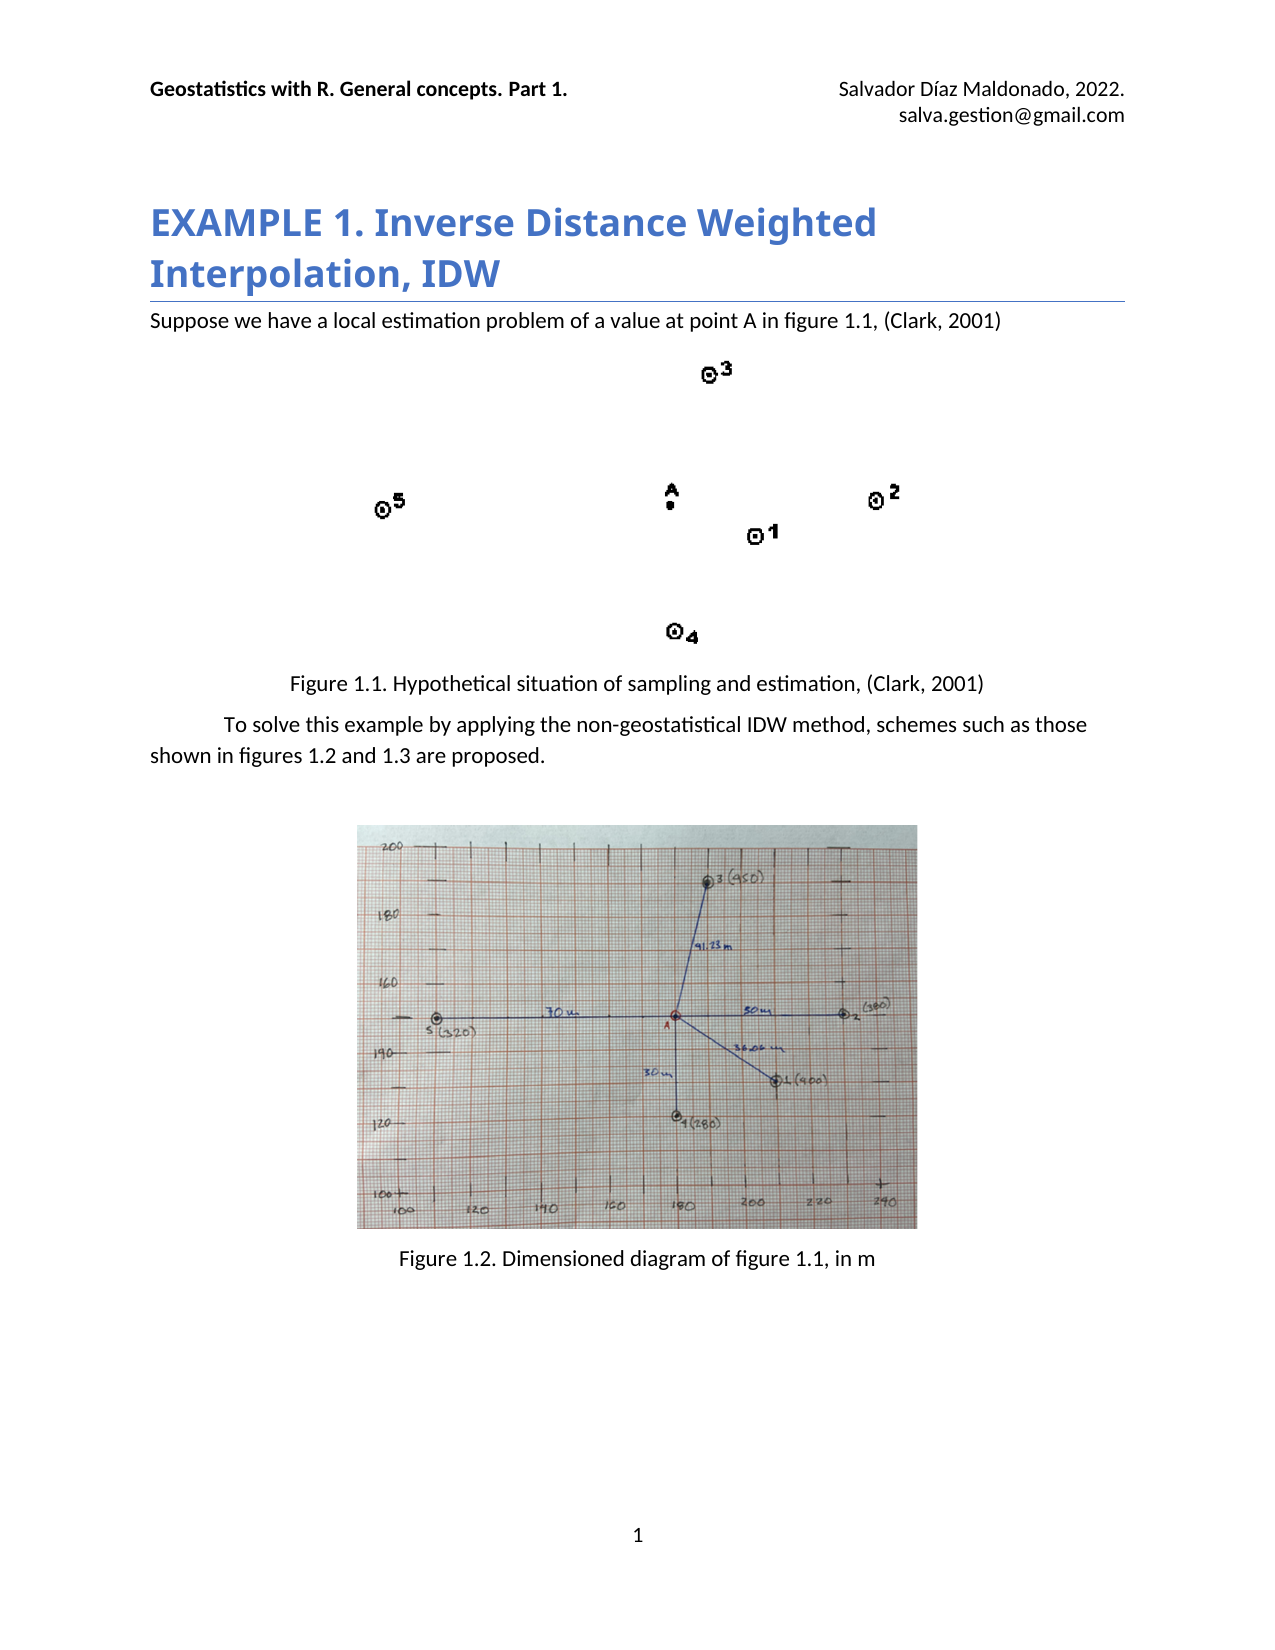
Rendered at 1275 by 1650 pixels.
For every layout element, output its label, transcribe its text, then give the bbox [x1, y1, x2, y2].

subtitle EXAMPLE 1. Inverse Distance Weighted Interpolation, IDW [150, 197, 1125, 301]
picture [357, 825, 918, 1229]
picture [362, 349, 913, 655]
text Figure 1.2. Dimensioned diagram of figure 1.1, in m [150, 1244, 1125, 1272]
text Suppose we have a local estimation problem of a value at point A in figure 1.1, (Clark, 2001) [150, 306, 1125, 334]
text Figure 1.1. Hypothetical situation of sampling and estimation, (Clark, 2001) [150, 669, 1125, 698]
text To solve this example by applying the non-geostatistical IDW method, schemes such as those shown in figures 1.2 and 1.3 are proposed. [150, 710, 1125, 769]
